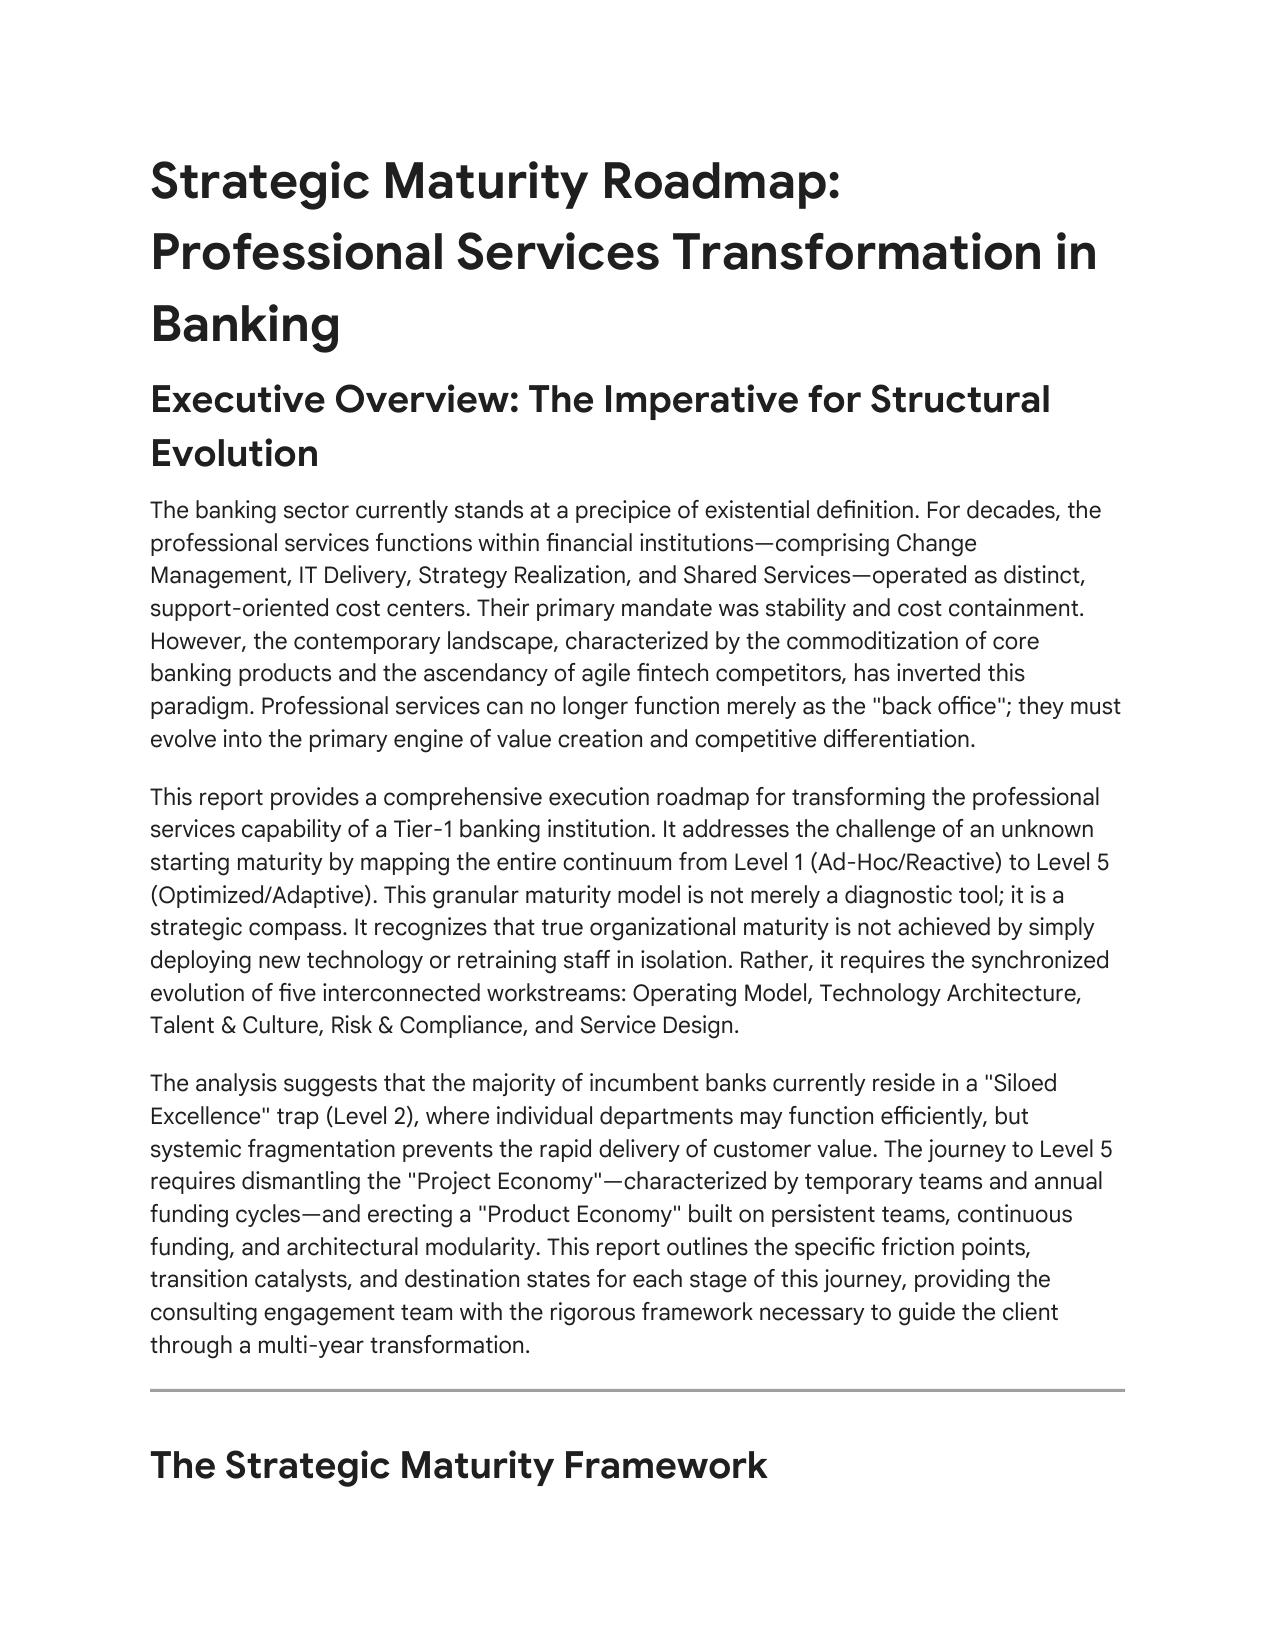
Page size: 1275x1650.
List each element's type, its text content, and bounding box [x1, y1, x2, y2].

subtitle Executive Overview: The Imperative for Structural Evolution [150, 377, 1125, 477]
text The banking sector currently stands at a precipice of existential definition. For decades, the professional services functions within financial institutions—comprising Change Management, IT Delivery, Strategy Realization, and Shared Services—operated as distinct, support-oriented cost centers. Their primary mandate was stability and cost containment. However, the contemporary landscape, characterized by the commoditization of core banking products and the ascendancy of agile fintech competitors, has inverted this paradigm. Professional services can no longer function merely as the "back office"; they must evolve into the primary engine of value creation and competitive differentiation. [150, 496, 1125, 754]
text This report provides a comprehensive execution roadmap for transforming the professional services capability of a Tier-1 banking institution. It addresses the challenge of an unknown starting maturity by mapping the entire continuum from Level 1 (Ad-Hoc/Reactive) to Level 5 (Optimized/Adaptive). This granular maturity model is not merely a diagnostic tool; it is a strategic compass. It recognizes that true organizational maturity is not achieved by simply deploying new technology or retraining staff in isolation. Rather, it requires the synchronized evolution of five interconnected workstreams: Operating Model, Technology Architecture, Talent & Culture, Risk & Compliance, and Service Design. [150, 783, 1125, 1041]
subtitle The Strategic Maturity Framework [150, 1392, 1125, 1489]
subtitle Strategic Maturity Roadmap: Professional Services Transformation in Banking [150, 150, 1125, 355]
text The analysis suggests that the majority of incumbent banks currently reside in a "Siloed Excellence" trap (Level 2), where individual departments may function efficiently, but systemic fragmentation prevents the rapid delivery of customer value. The journey to Level 5 requires dismantling the "Project Economy"—characterized by temporary teams and annual funding cycles—and erecting a "Product Economy" built on persistent teams, continuous funding, and architectural modularity. This report outlines the specific friction points, transition catalysts, and destination states for each stage of this journey, providing the consulting engagement team with the rigorous framework necessary to guide the client through a multi-year transformation. [150, 1069, 1125, 1360]
